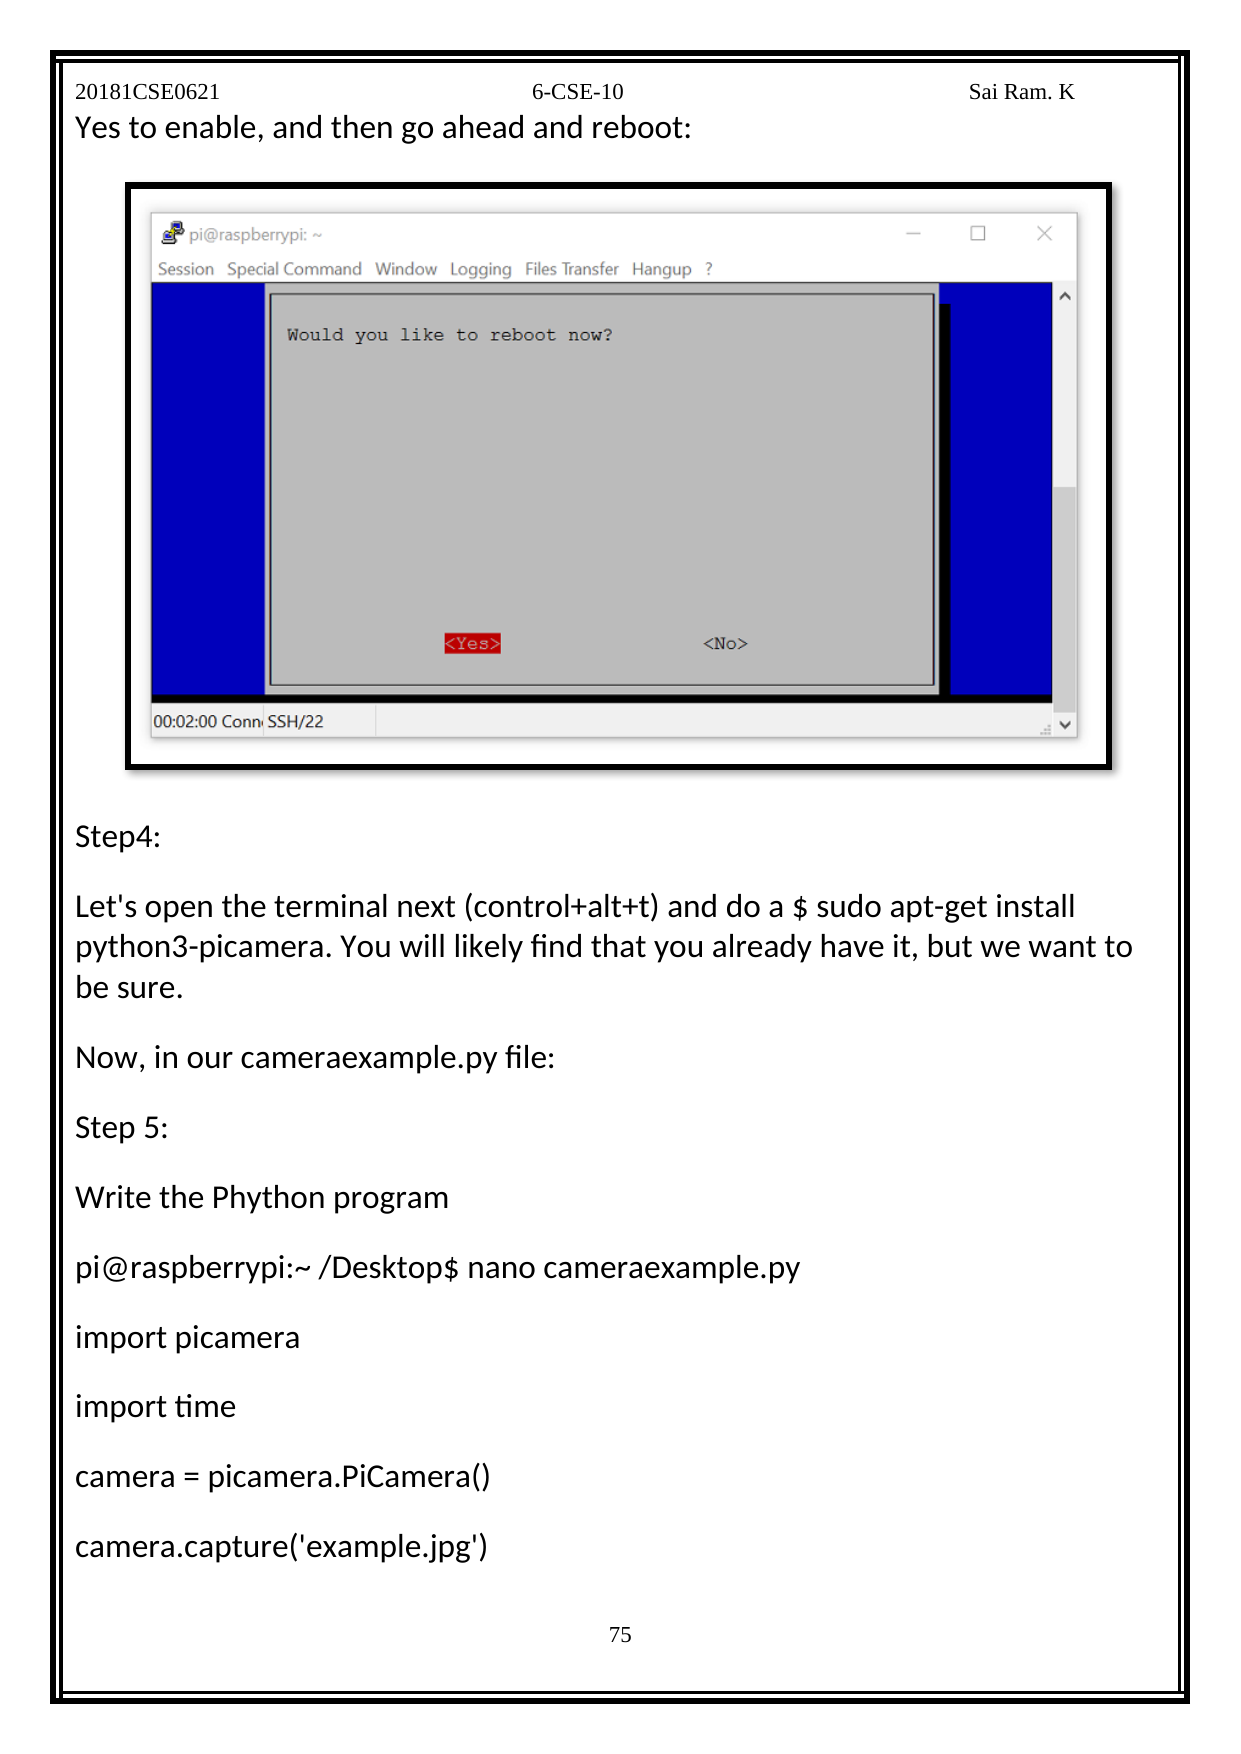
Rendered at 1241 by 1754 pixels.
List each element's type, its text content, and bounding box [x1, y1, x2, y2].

picture [131, 189, 1106, 764]
text import picamera [75, 1316, 1171, 1356]
text Step 5: [75, 1106, 1171, 1147]
text import time [75, 1386, 1171, 1426]
text Yes to enable, and then go ahead and reboot: [75, 106, 1171, 147]
text Step4: [75, 815, 1171, 856]
text pi@raspberrypi:~ /Desktop$ nano cameraexample.py [75, 1246, 1171, 1286]
text camera = picamera.PiCamera() [75, 1455, 1171, 1496]
text Write the Phython program [75, 1176, 1171, 1217]
text Now, in our cameraexample.py file: [75, 1036, 1171, 1077]
text camera.capture('example.jpg') [75, 1525, 1171, 1566]
text Let's open the terminal next (control+alt+t) and do a $ sudo apt-get install python3-picamera. You will likely find that you already have it, but we want to be sure. [75, 885, 1171, 1007]
